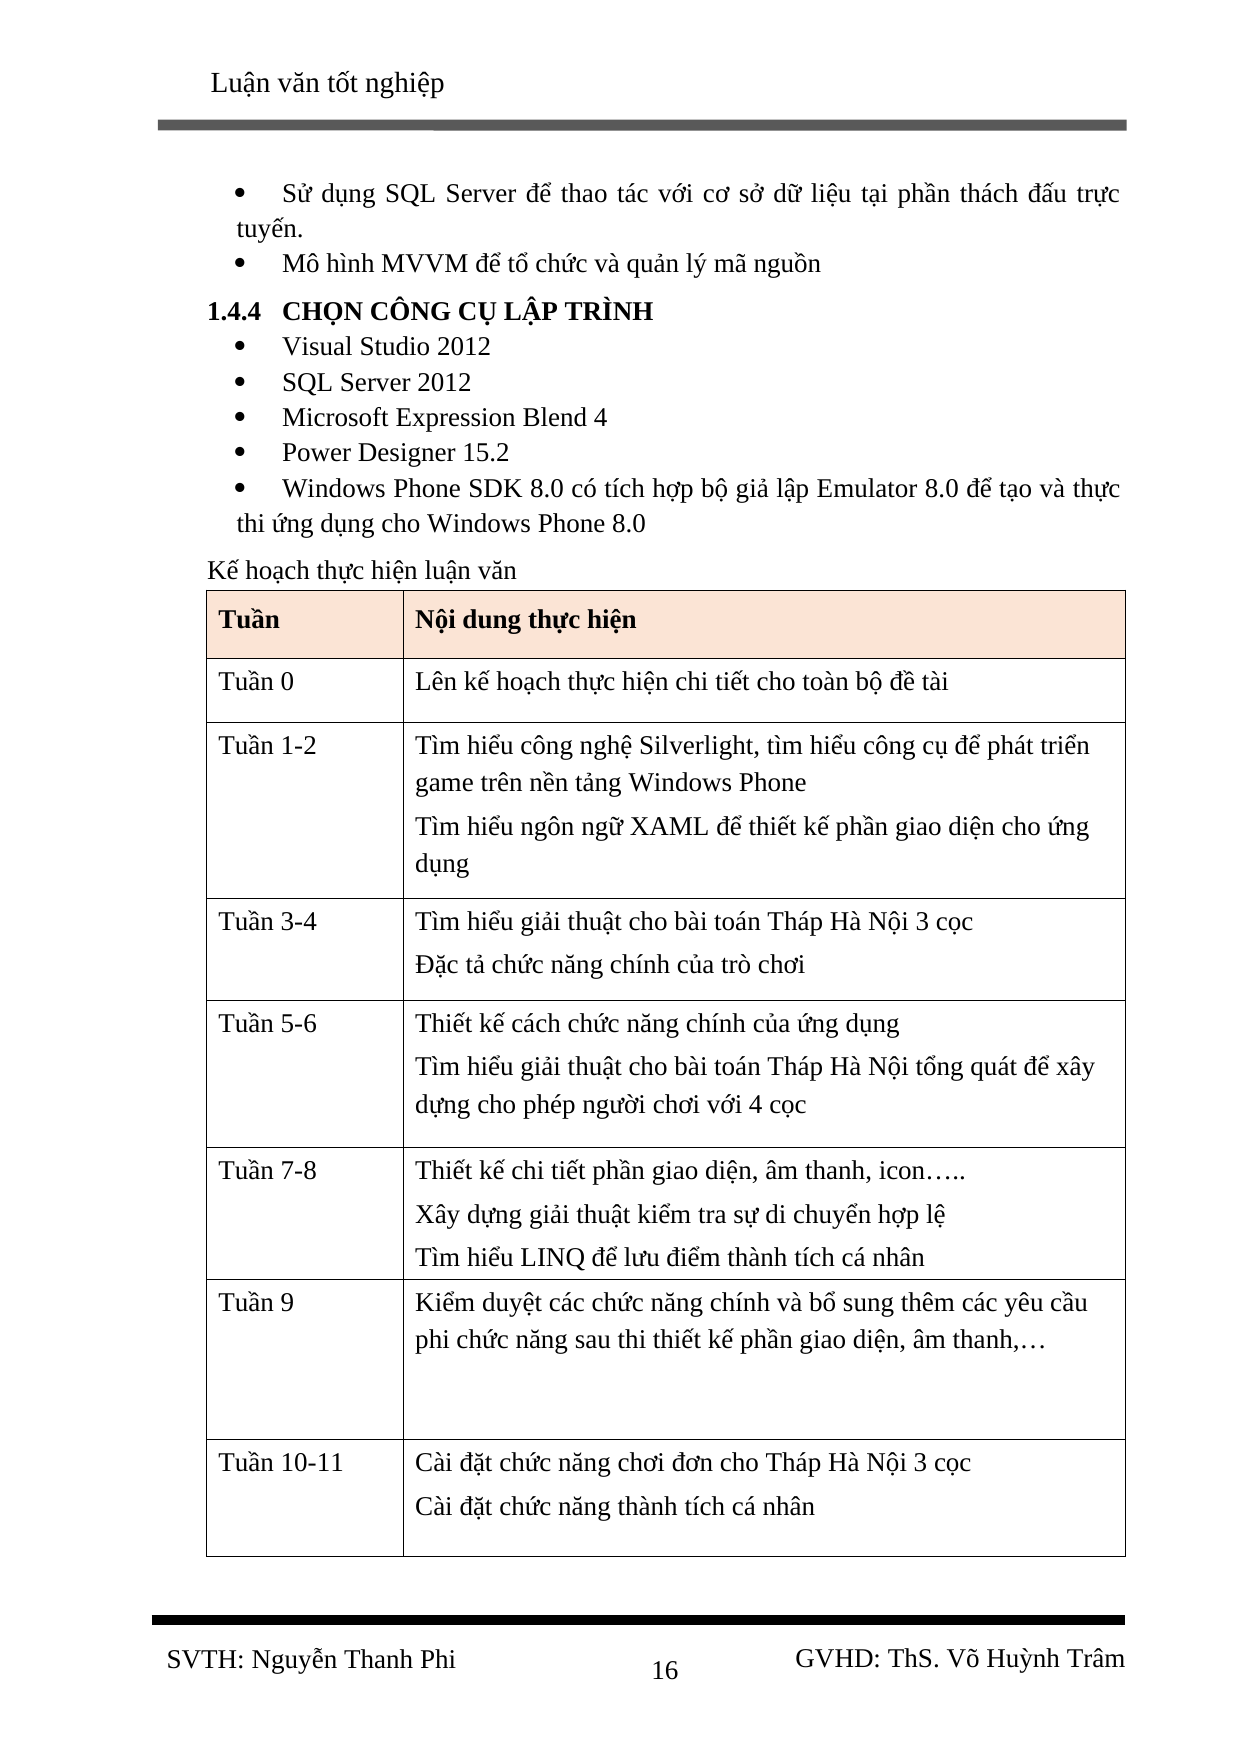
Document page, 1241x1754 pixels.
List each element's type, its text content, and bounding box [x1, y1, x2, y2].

table_header Tuần [207, 591, 403, 658]
table_cell Tuần 3-4 [207, 899, 403, 999]
table_cell Tuần 10-11 [207, 1440, 403, 1556]
list Visual Studio 2012 [235, 330, 1122, 362]
text Kế hoạch thực hiện luận văn [207, 554, 1122, 586]
table_cell Tuần 7-8 [207, 1148, 403, 1279]
table_cell Tìm hiểu giải thuật cho bài toán Tháp Hà Nội 3 cọc Đặc tả chức năng chính của trò chơi [404, 899, 1125, 999]
table_cell Kiểm duyệt các chức năng chính và bổ sung thêm các yêu cầu phi chức năng sau thi thiết kế phần giao diện, âm thanh,… [404, 1280, 1125, 1439]
list Power Designer 15.2 [235, 436, 1122, 468]
list CHỌN CÔNG CỤ LẬP TRÌNH [207, 295, 1122, 326]
table_cell Cài đặt chức năng chơi đơn cho Tháp Hà Nội 3 cọc Cài đặt chức năng thành tích cá nhân [404, 1440, 1125, 1556]
table_cell Tuần 9 [207, 1280, 403, 1439]
list Sử dụng SQL Server để thao tác với cơ sở dữ liệu tại phần thách đấu trực tuyến. [235, 177, 1122, 243]
table_cell Lên kế hoạch thực hiện chi tiết cho toàn bộ đề tài [404, 659, 1125, 722]
list SQL Server 2012 [235, 366, 1122, 397]
table_cell Tuần 0 [207, 659, 403, 722]
table_cell Tìm hiểu công nghệ Silverlight, tìm hiểu công cụ để phát triển game trên nền tảng Windows Phone Tìm hiểu ngôn ngữ XAML để thiết kế phần giao diện cho ứng dụng [404, 723, 1125, 898]
table_cell Tuần 1-2 [207, 723, 403, 898]
table_header Nội dung thực hiện [404, 591, 1125, 658]
table_cell Tuần 5-6 [207, 1001, 403, 1147]
list Mô hình MVVM để tổ chức và quản lý mã nguồn [235, 247, 1122, 279]
table_cell Thiết kế cách chức năng chính của ứng dụng Tìm hiểu giải thuật cho bài toán Tháp Hà Nội tổng quát để xây dựng cho phép người chơi với 4 cọc [404, 1001, 1125, 1147]
table_cell Thiết kế chi tiết phần giao diện, âm thanh, icon….. Xây dựng giải thuật kiểm tra sự di chuyển hợp lệ Tìm hiểu LINQ để lưu điểm thành tích cá nhân [404, 1148, 1125, 1279]
list Microsoft Expression Blend 4 [235, 401, 1122, 432]
list Windows Phone SDK 8.0 có tích hợp bộ giả lập Emulator 8.0 để tạo và thực thi ứng dụng cho Windows Phone 8.0 [235, 472, 1122, 538]
